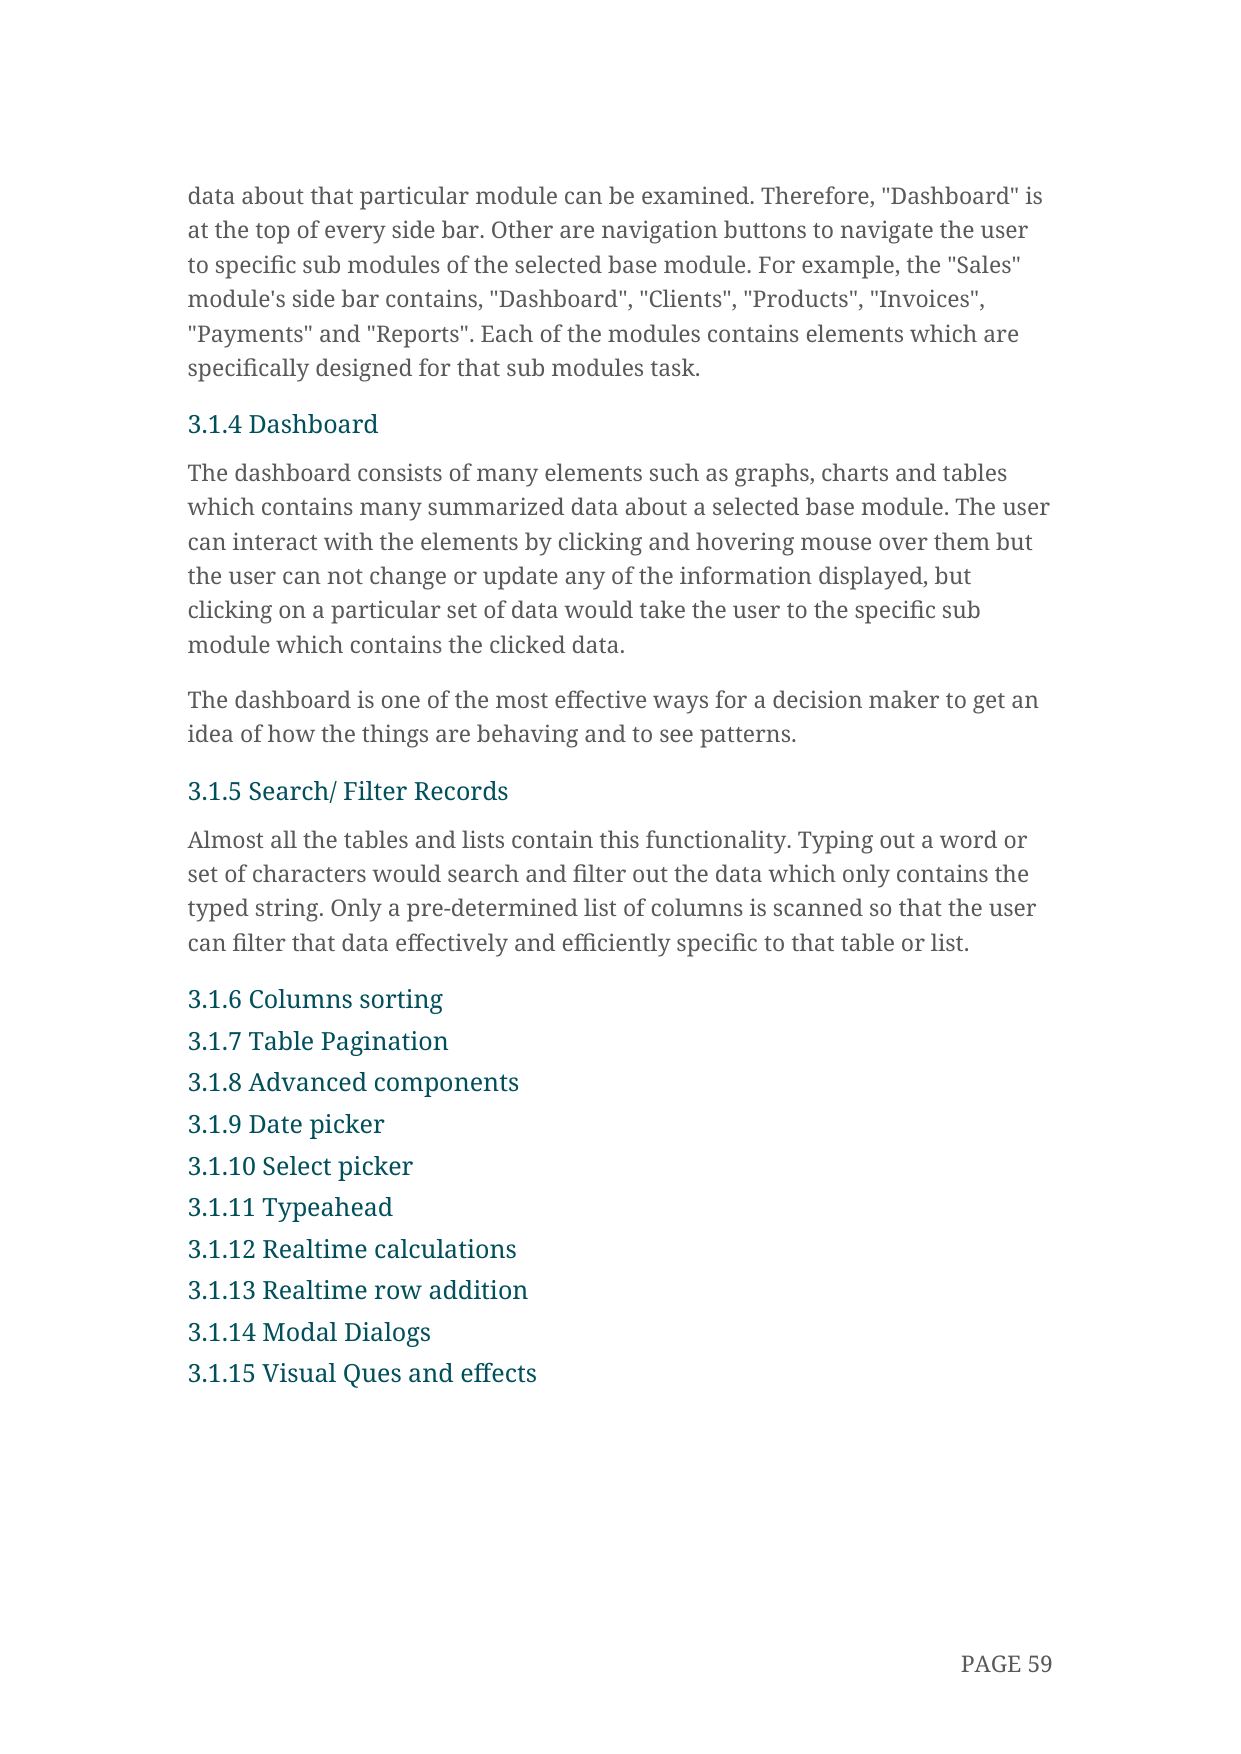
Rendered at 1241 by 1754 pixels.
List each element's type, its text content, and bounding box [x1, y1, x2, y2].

text The dashboard is one of the most effective ways for a decision maker to get an idea of how the things are behaving and to see patterns. [187, 684, 1053, 750]
subtitle 3.1.10 Select picker [187, 1148, 1053, 1182]
subtitle 3.1.5 Search/ Filter Records [187, 774, 1053, 808]
subtitle 3.1.4 Dashboard [187, 407, 1053, 441]
subtitle 3.1.15 Visual Ques and effects [187, 1356, 1053, 1390]
subtitle 3.1.8 Advanced components [187, 1065, 1053, 1099]
subtitle 3.1.11 Typeahead [187, 1190, 1053, 1224]
subtitle 3.1.6 Columns sorting [187, 982, 1053, 1016]
text Almost all the tables and lists contain this functionality. Typing out a word or set of characters would search and filter out the data which only contains the typed string. Only a pre-determined list of columns is scanned so that the user can filter that data effectively and efficiently specific to that table or list. [187, 823, 1053, 958]
subtitle 3.1.14 Modal Dialogs [187, 1314, 1053, 1348]
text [187, 180, 1053, 383]
subtitle 3.1.9 Date picker [187, 1107, 1053, 1141]
subtitle 3.1.13 Realtime row addition [187, 1273, 1053, 1307]
subtitle 3.1.12 Realtime calculations [187, 1231, 1053, 1265]
subtitle 3.1.7 Table Pagination [187, 1023, 1053, 1057]
text The dashboard consists of many elements such as graphs, charts and tables which contains many summarized data about a selected base module. The user can interact with the elements by clicking and hovering mouse over them but the user can not change or update any of the information displayed, but clicking on a particular set of data would take the user to the specific sub module which contains the clicked data. [187, 457, 1053, 660]
